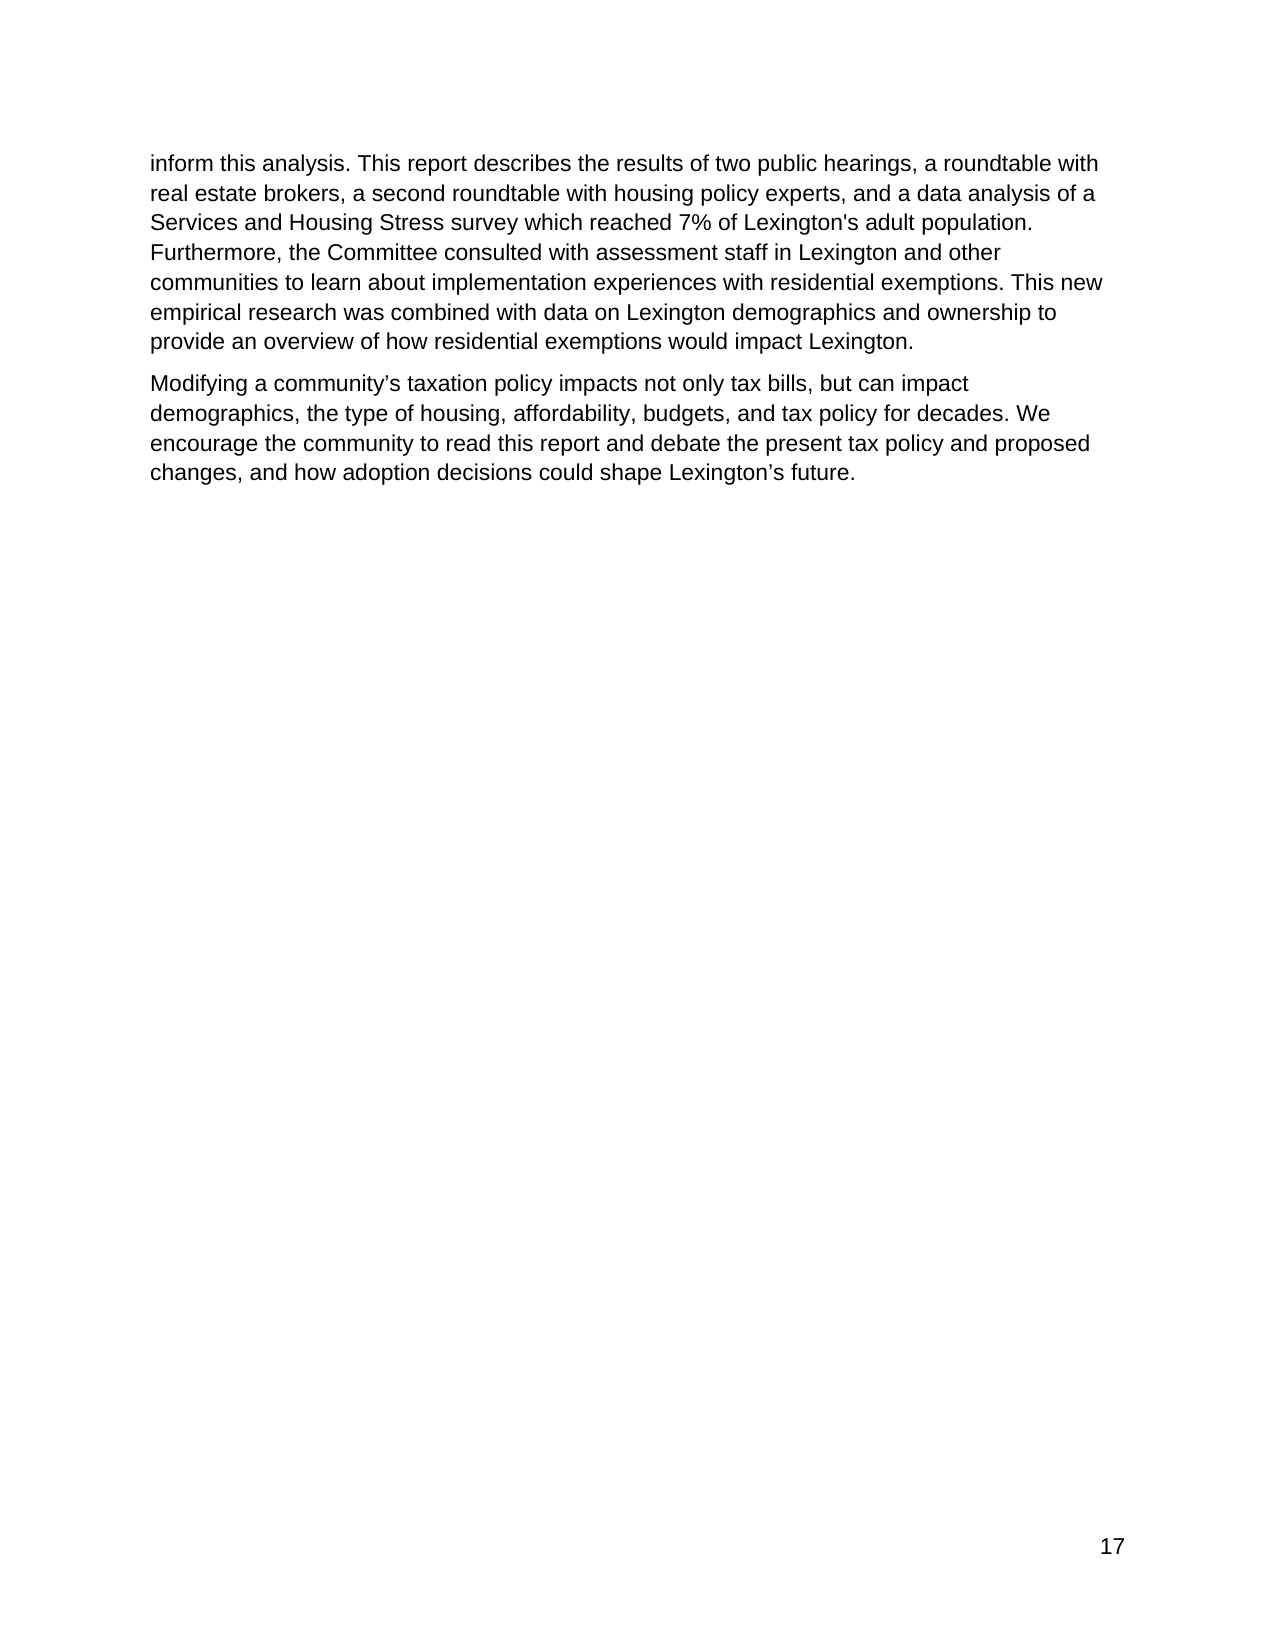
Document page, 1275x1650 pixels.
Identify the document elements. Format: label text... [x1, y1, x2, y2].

text Modifying a community’s taxation policy impacts not only tax bills, but can impact demographics, the type of housing, affordability, budgets, and tax policy for decades. We encourage the community to read this report and debate the present tax policy and proposed changes, and how adoption decisions could shape Lexington’s future. [150, 370, 1125, 486]
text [150, 150, 1125, 354]
